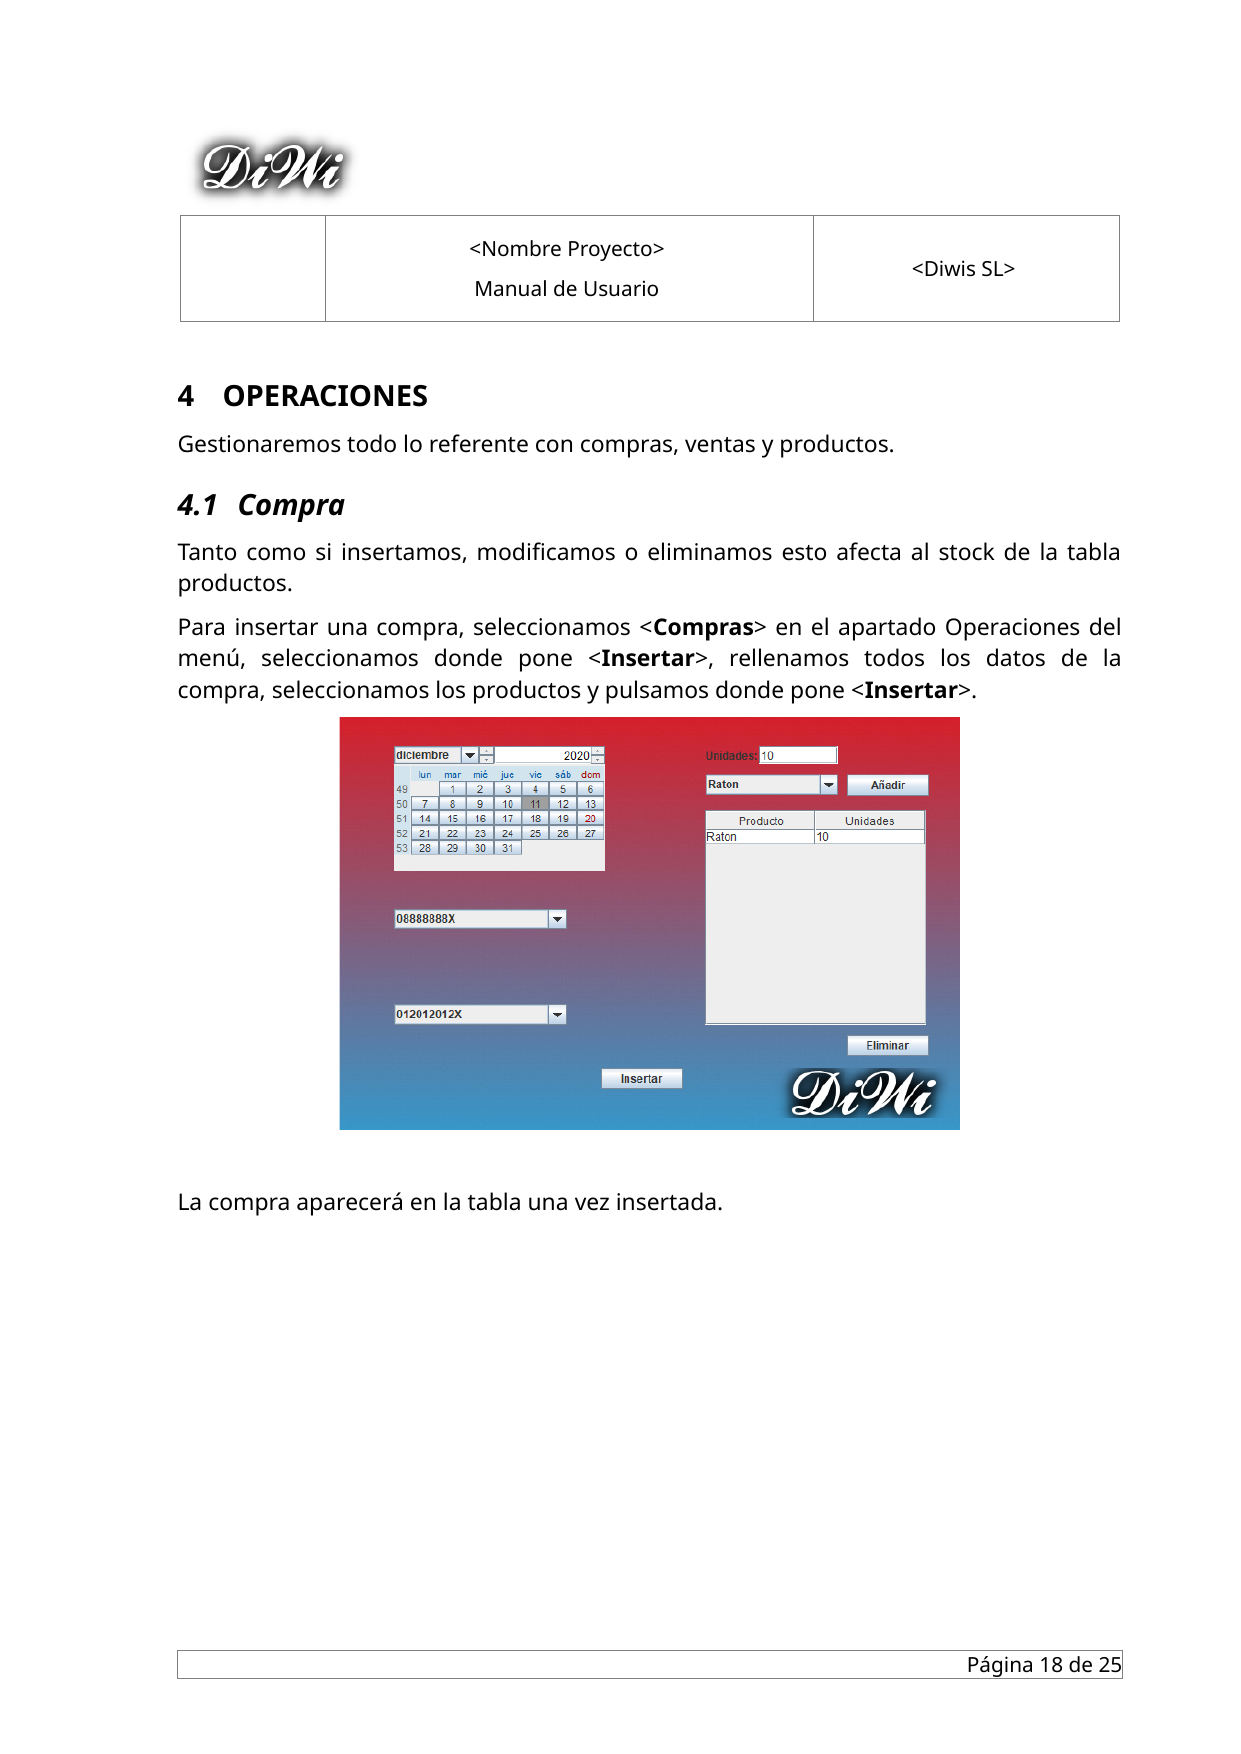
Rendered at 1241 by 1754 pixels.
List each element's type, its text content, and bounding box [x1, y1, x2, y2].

text Para insertar una compra, seleccionamos <Compras> en el apartado Operaciones del menú, seleccionamos donde pone <Insertar>, rellenamos todos los datos de la compra, seleccionamos los productos y pulsamos donde pone <Insertar>. [177, 611, 1122, 705]
picture [177, 118, 369, 215]
subtitle OPERACIONES [177, 375, 1122, 415]
subtitle Compra [177, 484, 1122, 523]
text Gestionaremos todo lo referente con compras, ventas y productos. [177, 428, 1122, 459]
text La compra aparecerá en la tabla una vez insertada. [177, 1186, 1122, 1217]
text Tanto como si insertamos, modificamos o eliminamos esto afecta al stock de la tabla productos. [177, 536, 1122, 598]
picture [339, 717, 960, 1130]
